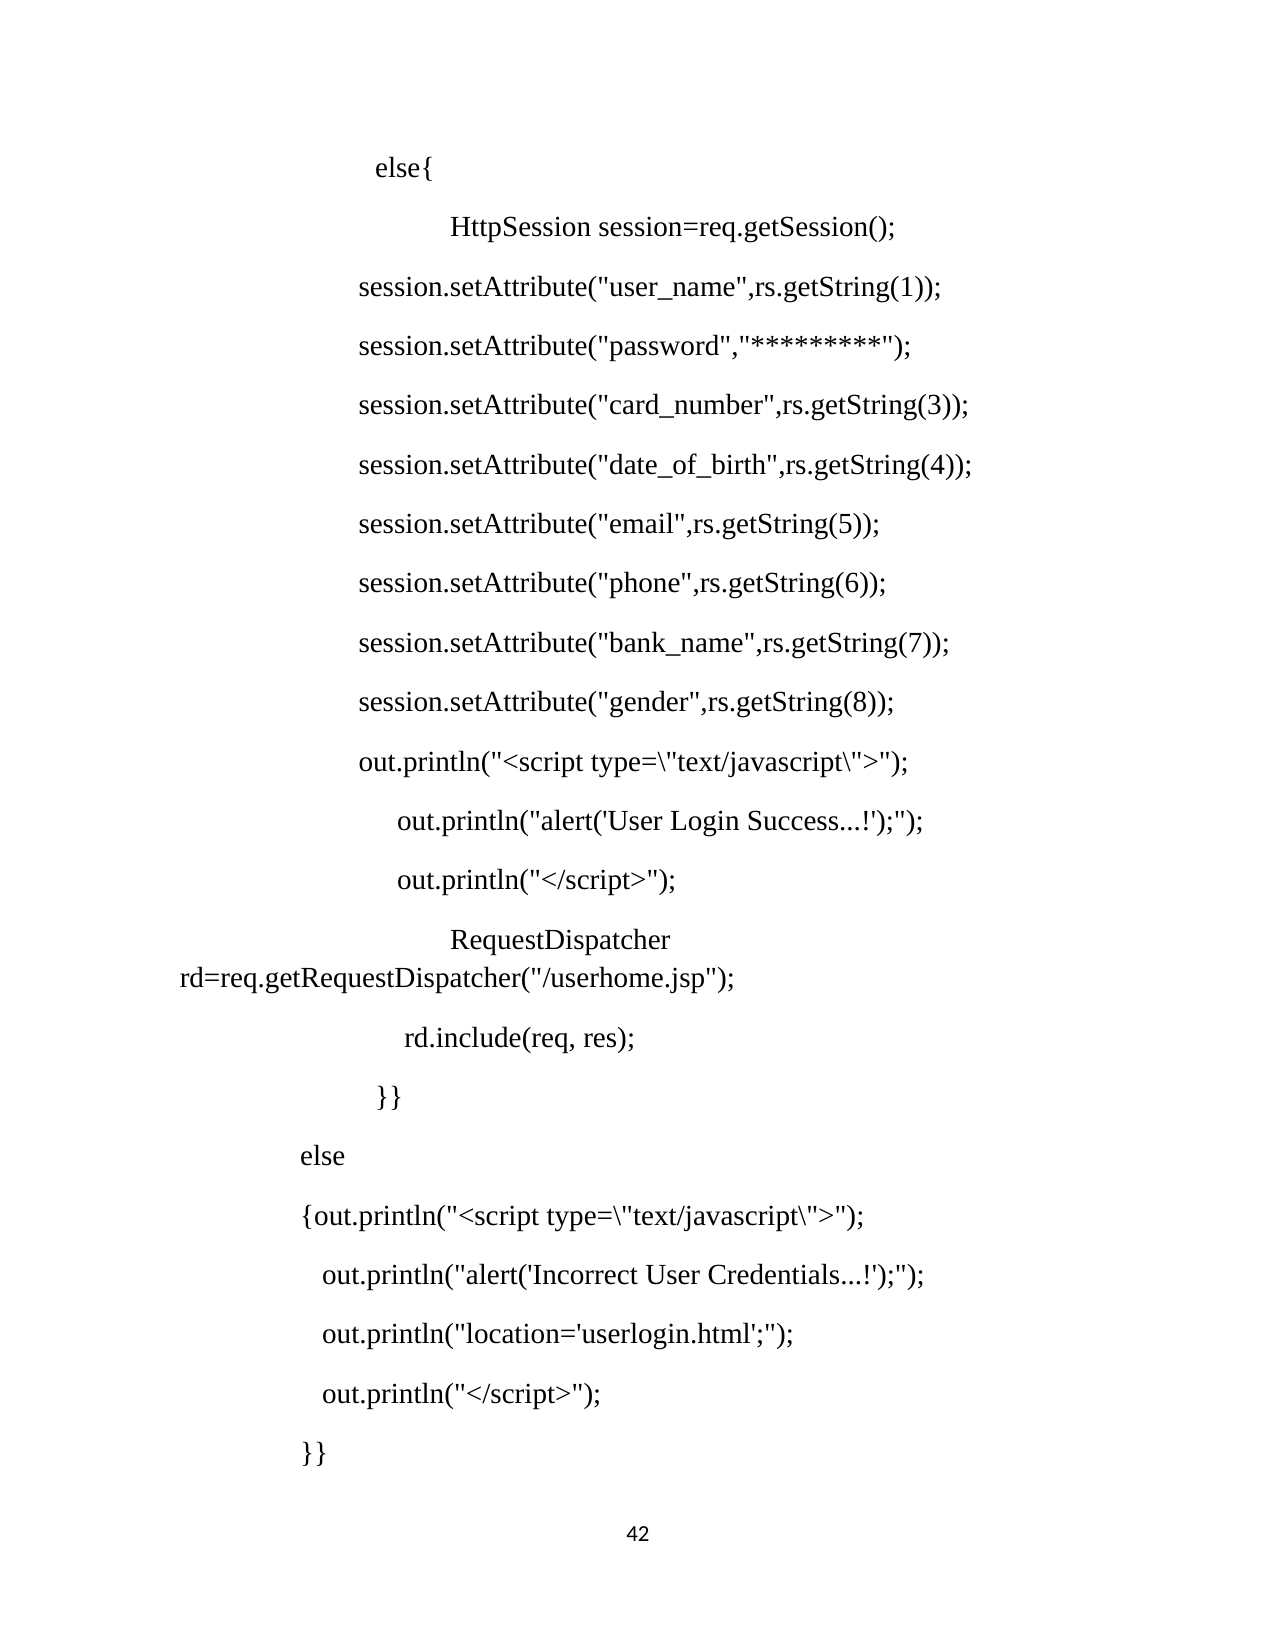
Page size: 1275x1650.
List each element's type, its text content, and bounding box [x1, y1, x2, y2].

text {out.println("<script type=\"text/javascript\">"); [179, 1198, 1119, 1231]
text out.println("alert('Incorrect User Credentials...!');"); [179, 1257, 1119, 1291]
text out.println("alert('User Login Success...!');"); [179, 803, 1119, 837]
text }} [179, 1435, 1119, 1469]
text else [179, 1138, 1119, 1172]
text session.setAttribute("email",rs.getString(5)); [179, 506, 1119, 540]
text session.setAttribute("gender",rs.getString(8)); [179, 684, 1119, 718]
text out.println("location='userlogin.html';"); [179, 1317, 1119, 1350]
text session.setAttribute("date_of_birth",rs.getString(4)); [179, 447, 1119, 480]
text RequestDispatcher rd=req.getRequestDispatcher("/userhome.jsp"); [179, 922, 1119, 994]
text out.println("<script type=\"text/javascript\">"); [179, 744, 1119, 777]
text HttpSession session=req.getSession(); [179, 209, 1119, 243]
text out.println("</script>"); [179, 862, 1119, 896]
text session.setAttribute("password","*********"); [179, 328, 1119, 362]
text out.println("</script>"); [179, 1376, 1119, 1409]
text session.setAttribute("card_number",rs.getString(3)); [179, 387, 1119, 421]
text rd.include(req, res); [179, 1020, 1119, 1053]
text session.setAttribute("user_name",rs.getString(1)); [179, 269, 1119, 302]
text }} [179, 1079, 1119, 1113]
text session.setAttribute("bank_name",rs.getString(7)); [179, 625, 1119, 658]
text else{ [179, 150, 1119, 183]
text session.setAttribute("phone",rs.getString(6)); [179, 566, 1119, 599]
